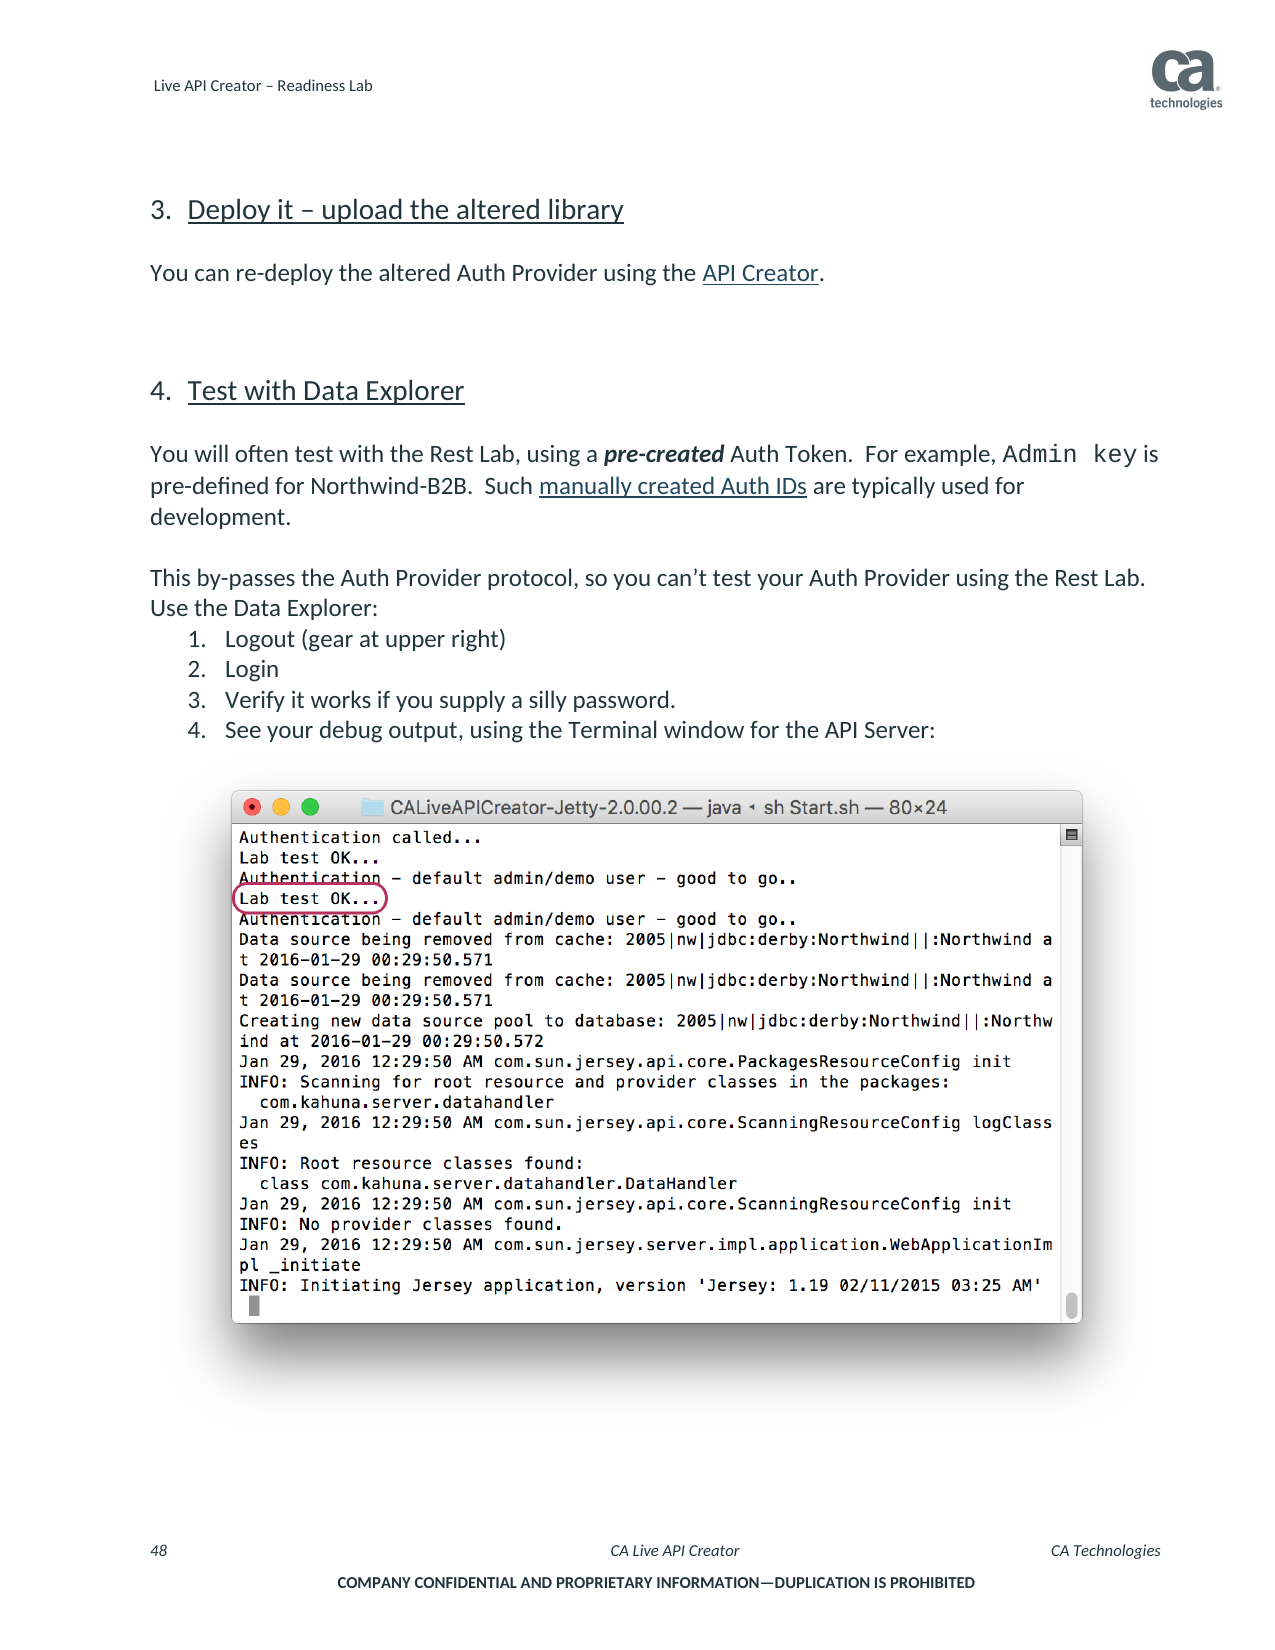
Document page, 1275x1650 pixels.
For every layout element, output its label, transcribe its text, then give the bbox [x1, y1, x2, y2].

subtitle Deploy it – upload the altered library [150, 191, 1162, 227]
list Logout (gear at upper right) [187, 623, 1162, 653]
text You can re-deploy the altered Auth Provider using the API Creator. [150, 258, 1162, 288]
picture [1149, 49, 1223, 110]
list See your debug output, using the Terminal window for the API Server: [187, 714, 1162, 745]
picture [150, 745, 1163, 1439]
text You will often test with the Rest Lab, using a pre-created Auth Token. For example, Admin key is pre-defined for Northwind-B2B. Such manually created Auth IDs are typically used for development. [150, 438, 1162, 531]
text This by-passes the Auth Provider protocol, so you can’t test your Auth Provider using the Rest Lab. Use the Data Explorer: [150, 562, 1162, 623]
list Login [187, 653, 1162, 684]
subtitle Test with Data Explorer [150, 372, 1162, 408]
list Verify it works if you supply a silly password. [187, 684, 1162, 714]
